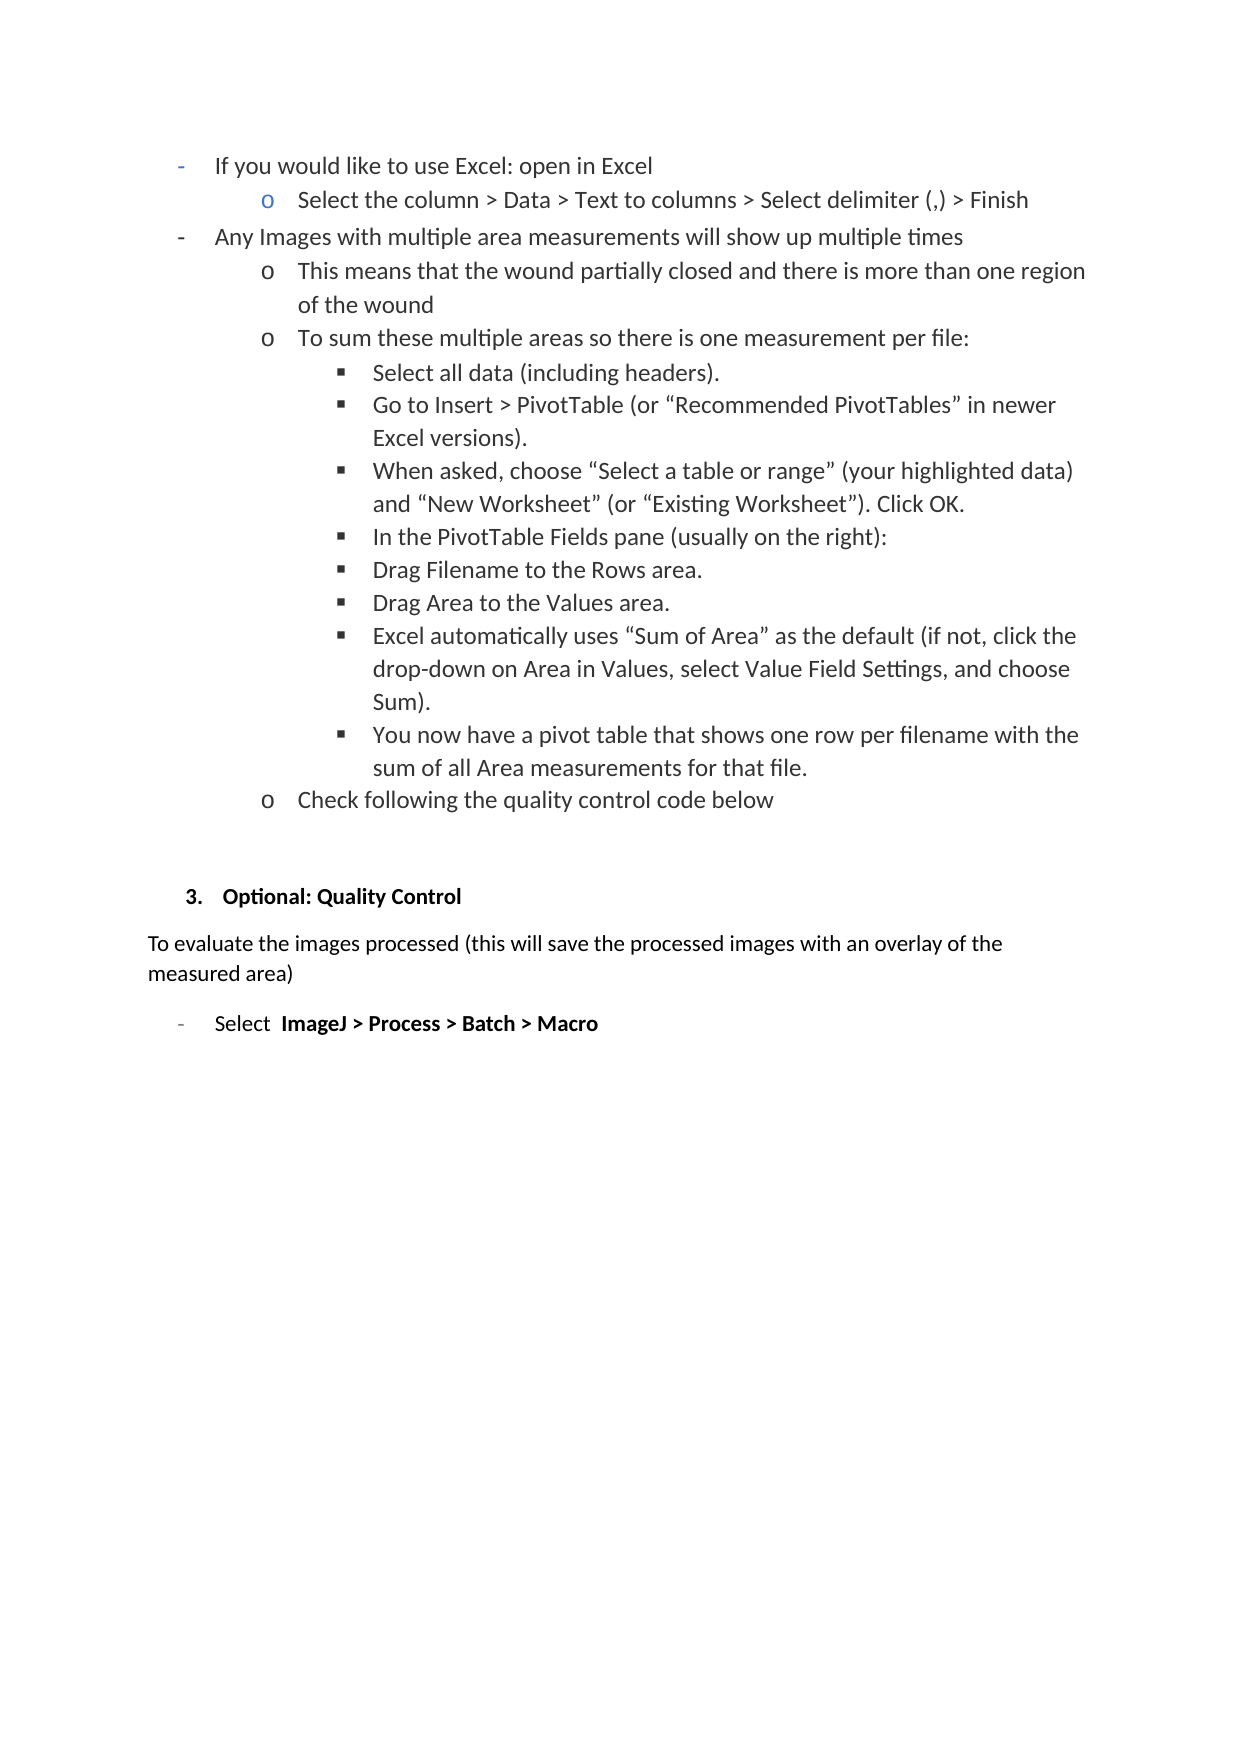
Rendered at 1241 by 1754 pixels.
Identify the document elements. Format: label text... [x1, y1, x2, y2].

list If you would like to use Excel: open in Excel [177, 148, 1093, 182]
list Select the column > Data > Text to columns > Select delimiter (,) > Finish [260, 184, 1093, 216]
list Any Images with multiple area measurements will show up multiple times [177, 219, 1093, 253]
list When asked, choose “Select a table or range” (your highlighted data) and “New Worksheet” (or “Existing Worksheet”). Click OK. [335, 456, 1093, 519]
list To sum these multiple areas so there is one measurement per file: [260, 322, 1093, 354]
list Drag Area to the Values area. [335, 587, 1093, 618]
list This means that the wound partially closed and there is more than one region of the wound [260, 255, 1093, 320]
list Drag Filename to the Rows area. [335, 554, 1093, 585]
list Check following the quality control code below [260, 785, 1093, 816]
list Optional: Quality Control [185, 882, 1093, 911]
list Go to Insert > PivotTable (or “Recommended PivotTables” in newer Excel versions). [335, 390, 1093, 453]
list Excel automatically uses “Sum of Area” as the default (if not, click the drop-down on Area in Values, select Value Field Settings, and choose Sum). [335, 620, 1093, 716]
list In the PivotTable Fields pane (usually on the right): [335, 521, 1093, 552]
list Select all data (including headers). [335, 357, 1093, 387]
text To evaluate the images processed (this will save the processed images with an overlay of the measured area) [148, 929, 1093, 988]
list Select ImageJ > Process > Batch > Macro [177, 1006, 1093, 1038]
list You now have a pivot table that shows one row per filename with the sum of all Area measurements for that file. [335, 719, 1093, 782]
